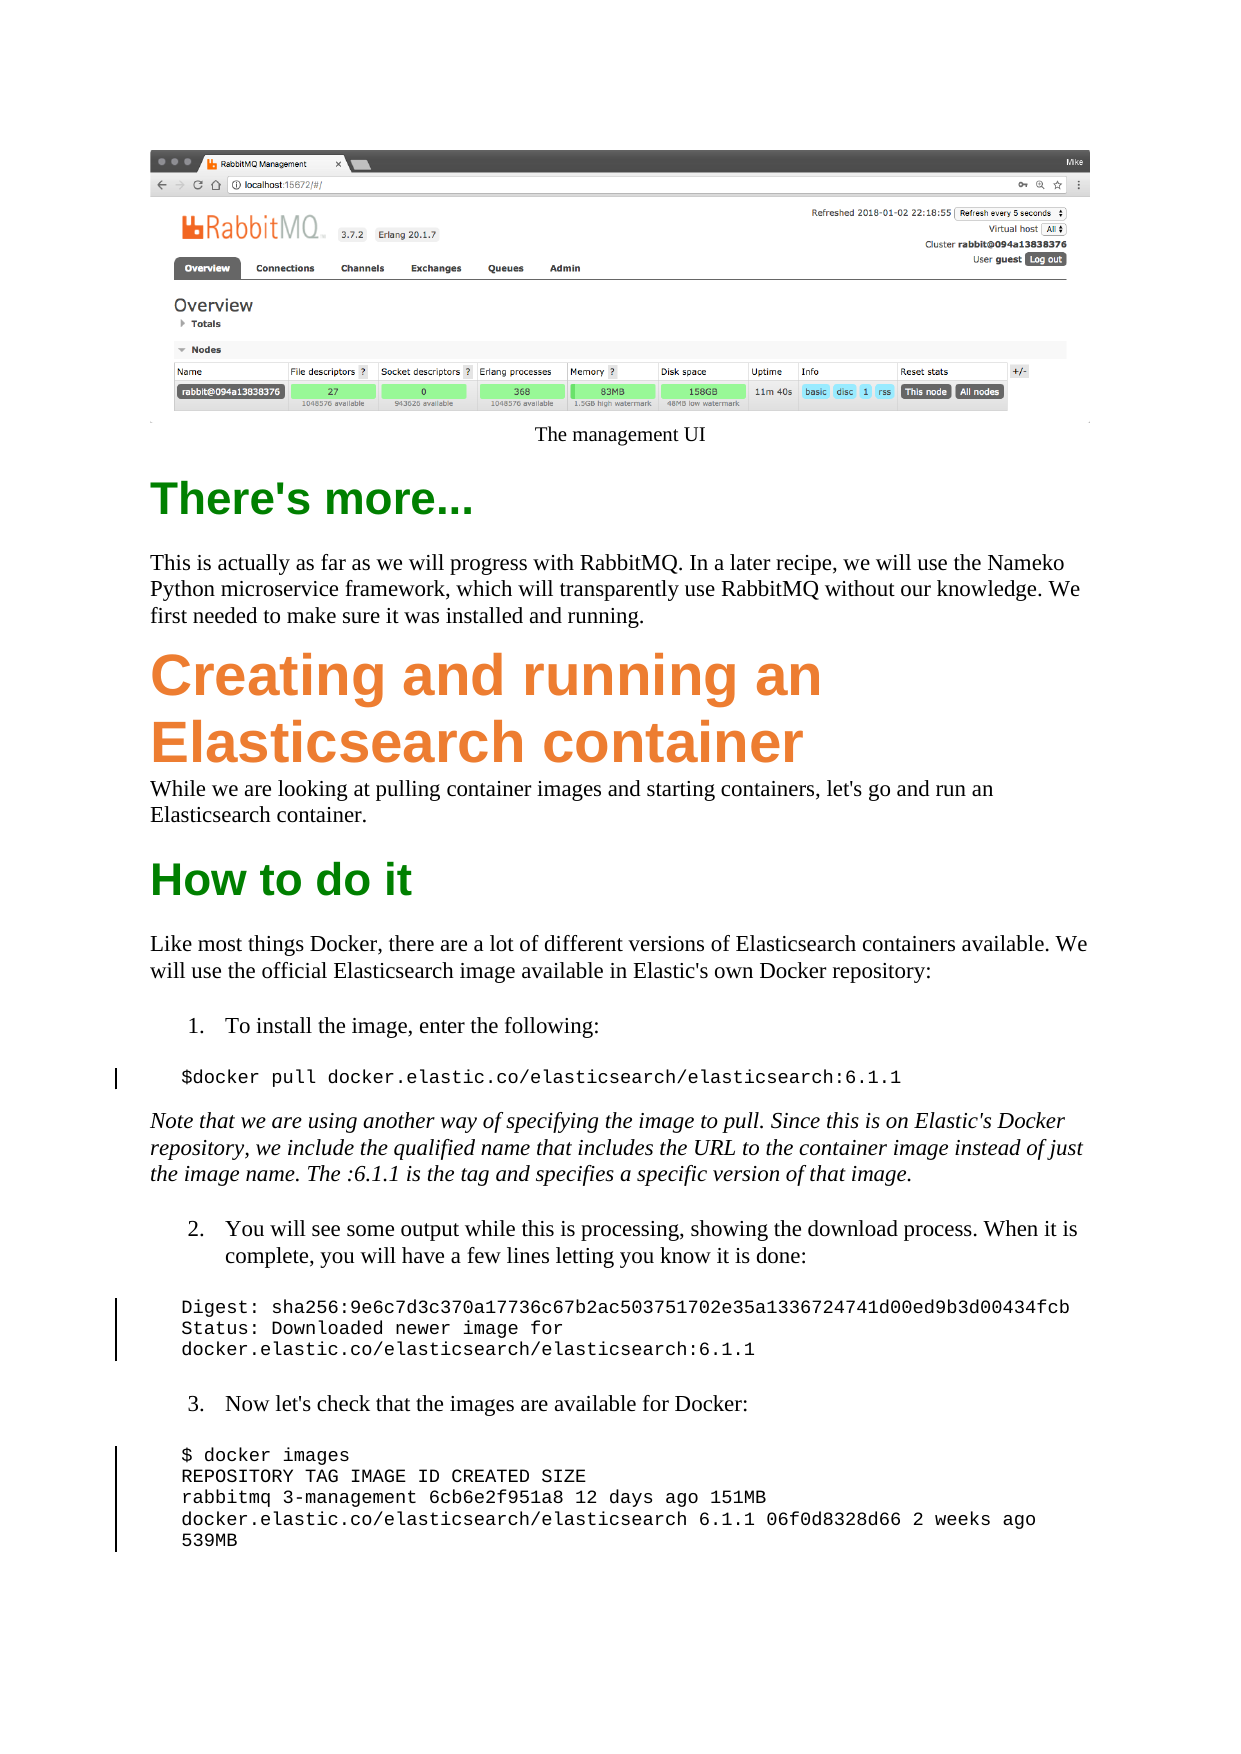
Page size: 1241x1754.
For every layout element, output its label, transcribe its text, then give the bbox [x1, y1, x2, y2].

list You will see some output while this is processing, showing the download process. When it is complete, you will have a few lines letting you know it is done: [187, 1216, 1090, 1268]
list To install the image, enter the following: [187, 1012, 1090, 1039]
text Digest: sha256:9e6c7d3c370a17736c67b2ac503751702e35a1336724741d00ed9b3d00434fcb Status: Downloaded newer image for docker.elastic.co/elasticsearch/elasticsearch:6.1.1 [115, 1297, 1090, 1361]
text While we are looking at pulling container images and starting containers, let's go and run an Elasticsearch container. [368, 775, 1090, 827]
text $docker pull docker.elastic.co/elasticsearch/elasticsearch:6.1.1 [117, 1068, 1090, 1089]
subtitle There's more... [150, 471, 1090, 524]
text This is actually as far as we will progress with RabbitMQ. In a later recipe, we will use the Nameko Python microservice framework, which will transparently use RabbitMQ without our knowledge. We first needed to make sure it was installed and running. [645, 549, 1090, 628]
subtitle How to do it [150, 852, 1090, 905]
text Like most things Docker, there are a lot of different versions of Elasticsearch containers available. We will use the official Elasticsearch image available in Elastic's own Docker repository: [150, 930, 1090, 983]
text Note that we are using another way of specifying the image to pull. Since this is on Elastic's Docker repository, we include the qualified name that includes the URL to the container image instead of just the image name. The :6.1.1 is the tag and specifies a specific version of that image. [150, 1107, 1090, 1186]
subtitle Creating and running an Elasticsearch container [150, 641, 1090, 775]
picture [150, 150, 1090, 423]
text The management UI [150, 423, 1090, 446]
text $ docker images REPOSITORY TAG IMAGE ID CREATED SIZE rabbitmq 3-management 6cb6e2f951a8 12 days ago 151MB docker.elastic.co/elasticsearch/elasticsearch 6.1.1 06f0d8328d66 2 weeks ago 539MB [117, 1446, 1090, 1552]
list Now let's check that the images are available for Docker: [187, 1390, 1090, 1417]
